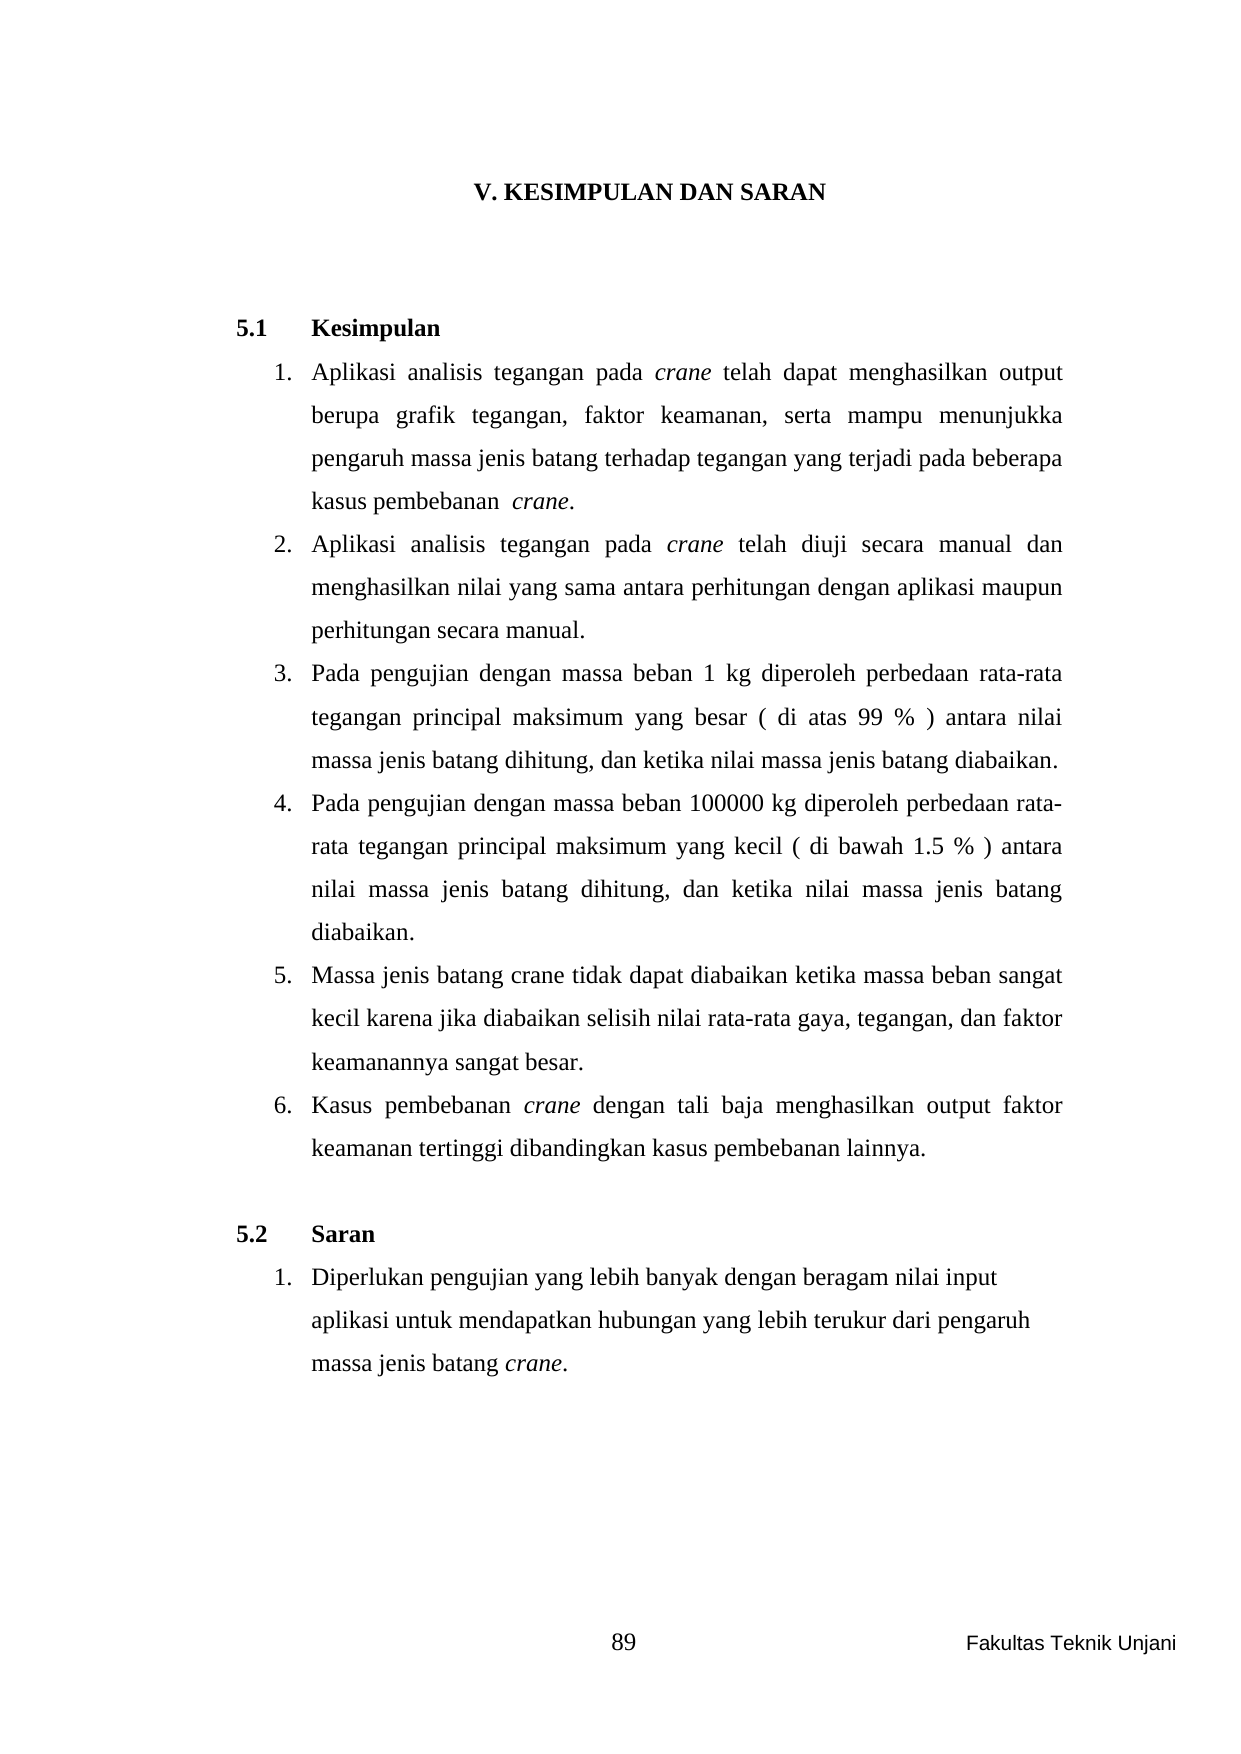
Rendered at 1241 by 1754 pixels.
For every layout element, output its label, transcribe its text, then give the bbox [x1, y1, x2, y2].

list Massa jenis batang crane tidak dapat diabaikan ketika massa beban sangat kecil karena jika diabaikan selisih nilai rata-rata gaya, tegangan, dan faktor keamanannya sangat besar. [274, 960, 1063, 1075]
list Pada pengujian dengan massa beban 1 kg diperoleh perbedaan rata-rata tegangan principal maksimum yang besar ( di atas 99 % ) antara nilai massa jenis batang dihitung, dan ketika nilai massa jenis batang diabaikan. [274, 658, 1063, 773]
list Pada pengujian dengan massa beban 100000 kg diperoleh perbedaan rata-rata tegangan principal maksimum yang kecil ( di bawah 1.5 % ) antara nilai massa jenis batang dihitung, dan ketika nilai massa jenis batang diabaikan. [274, 788, 1063, 946]
list Aplikasi analisis tegangan pada crane telah diuji secara manual dan menghasilkan nilai yang sama antara perhitungan dengan aplikasi maupun perhitungan secara manual. [274, 529, 1063, 644]
list Kasus pembebanan crane dengan tali baja menghasilkan output faktor keamanan tertinggi dibandingkan kasus pembebanan lainnya. [274, 1090, 1063, 1162]
list Diperlukan pengujian yang lebih banyak dengan beragam nilai input aplikasi untuk mendapatkan hubungan yang lebih terukur dari pengaruh massa jenis batang crane. [274, 1262, 1063, 1377]
list Aplikasi analisis tegangan pada crane telah dapat menghasilkan output berupa grafik tegangan, faktor keamanan, serta mampu menunjukka pengaruh massa jenis batang terhadap tegangan yang terjadi pada beberapa kasus pembebanan crane. [274, 357, 1063, 515]
subtitle V. KESIMPULAN DAN SARAN [236, 177, 1063, 206]
subtitle 5.2 Saran [236, 1219, 1063, 1248]
subtitle 5.1 Kesimpulan [236, 313, 1063, 342]
